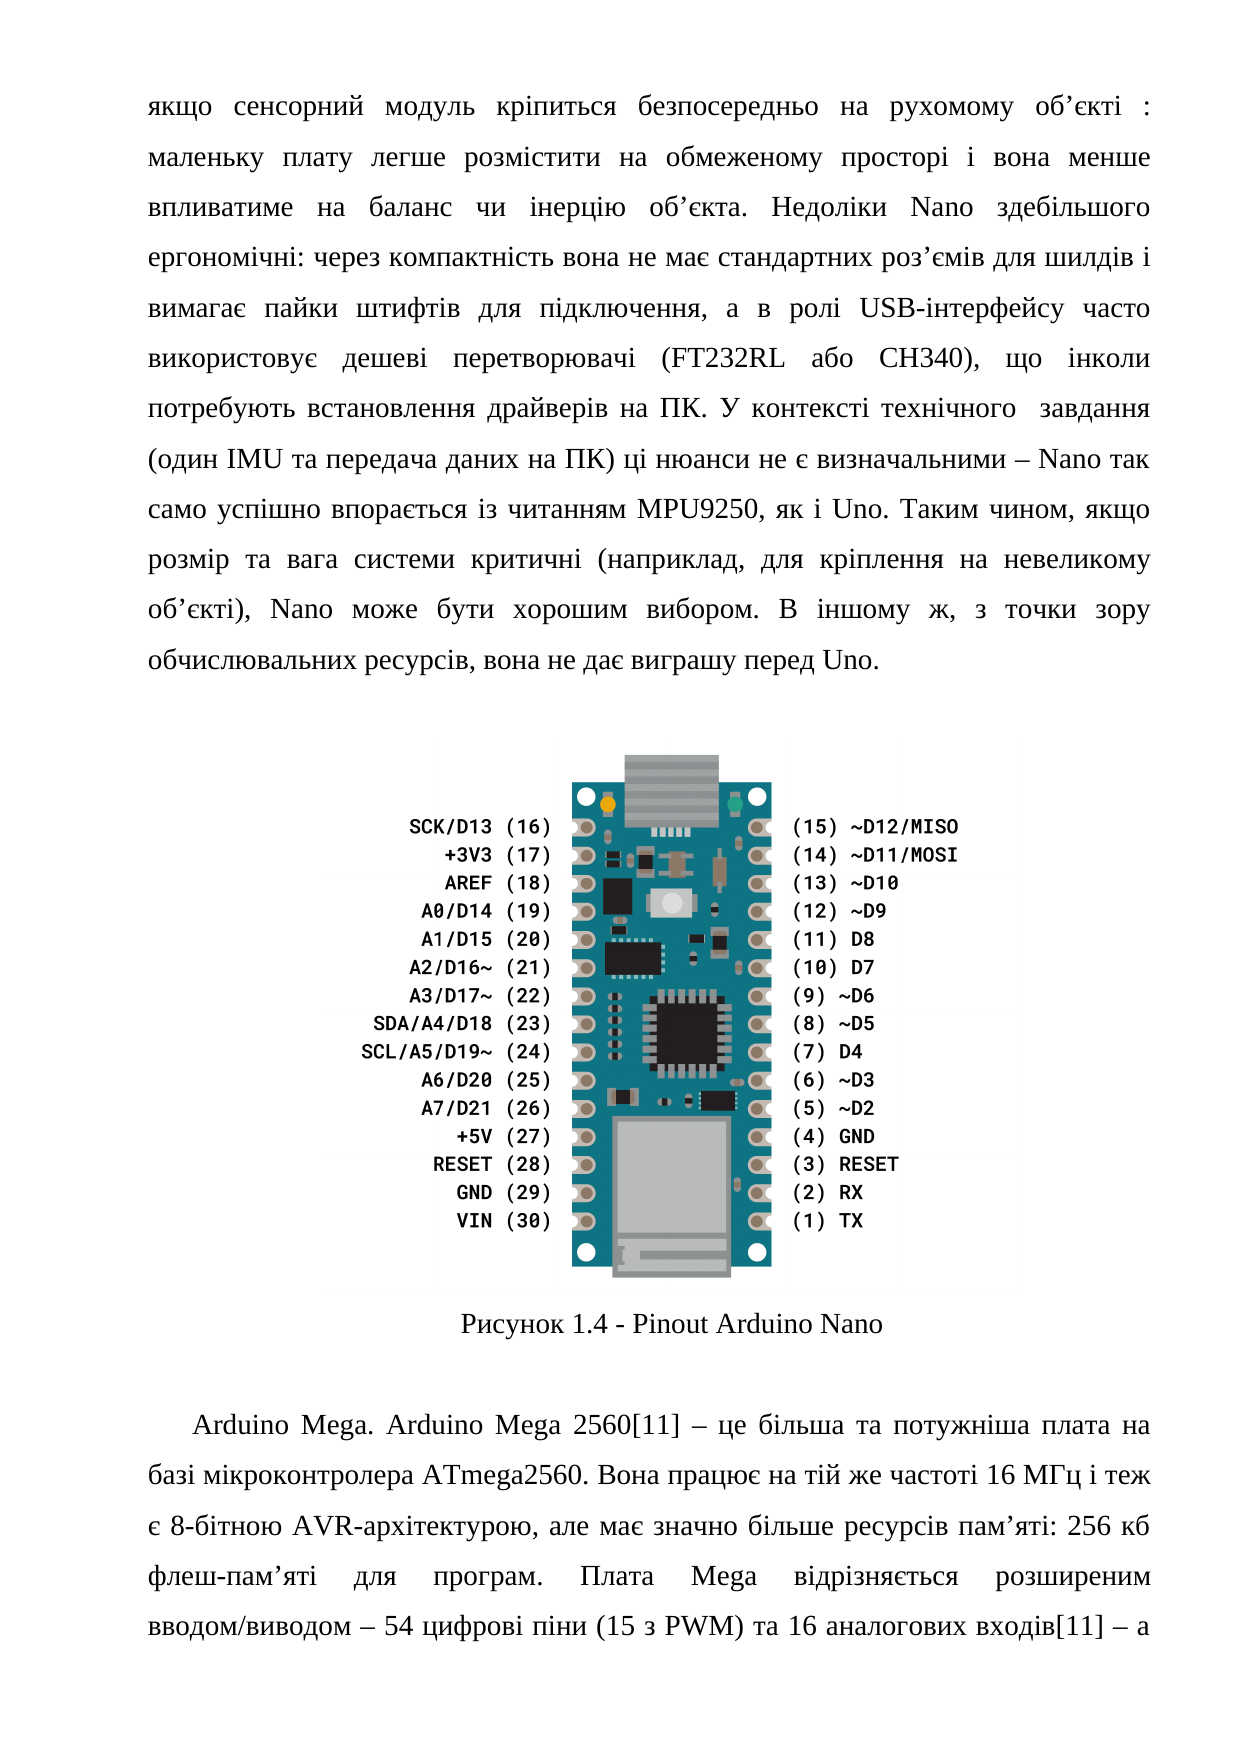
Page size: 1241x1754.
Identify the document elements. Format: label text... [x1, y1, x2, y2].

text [148, 88, 1152, 676]
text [148, 1407, 1152, 1642]
text Рисунок 1.4 - Pinout Arduino Nano [148, 1306, 1152, 1340]
picture [323, 742, 1020, 1290]
